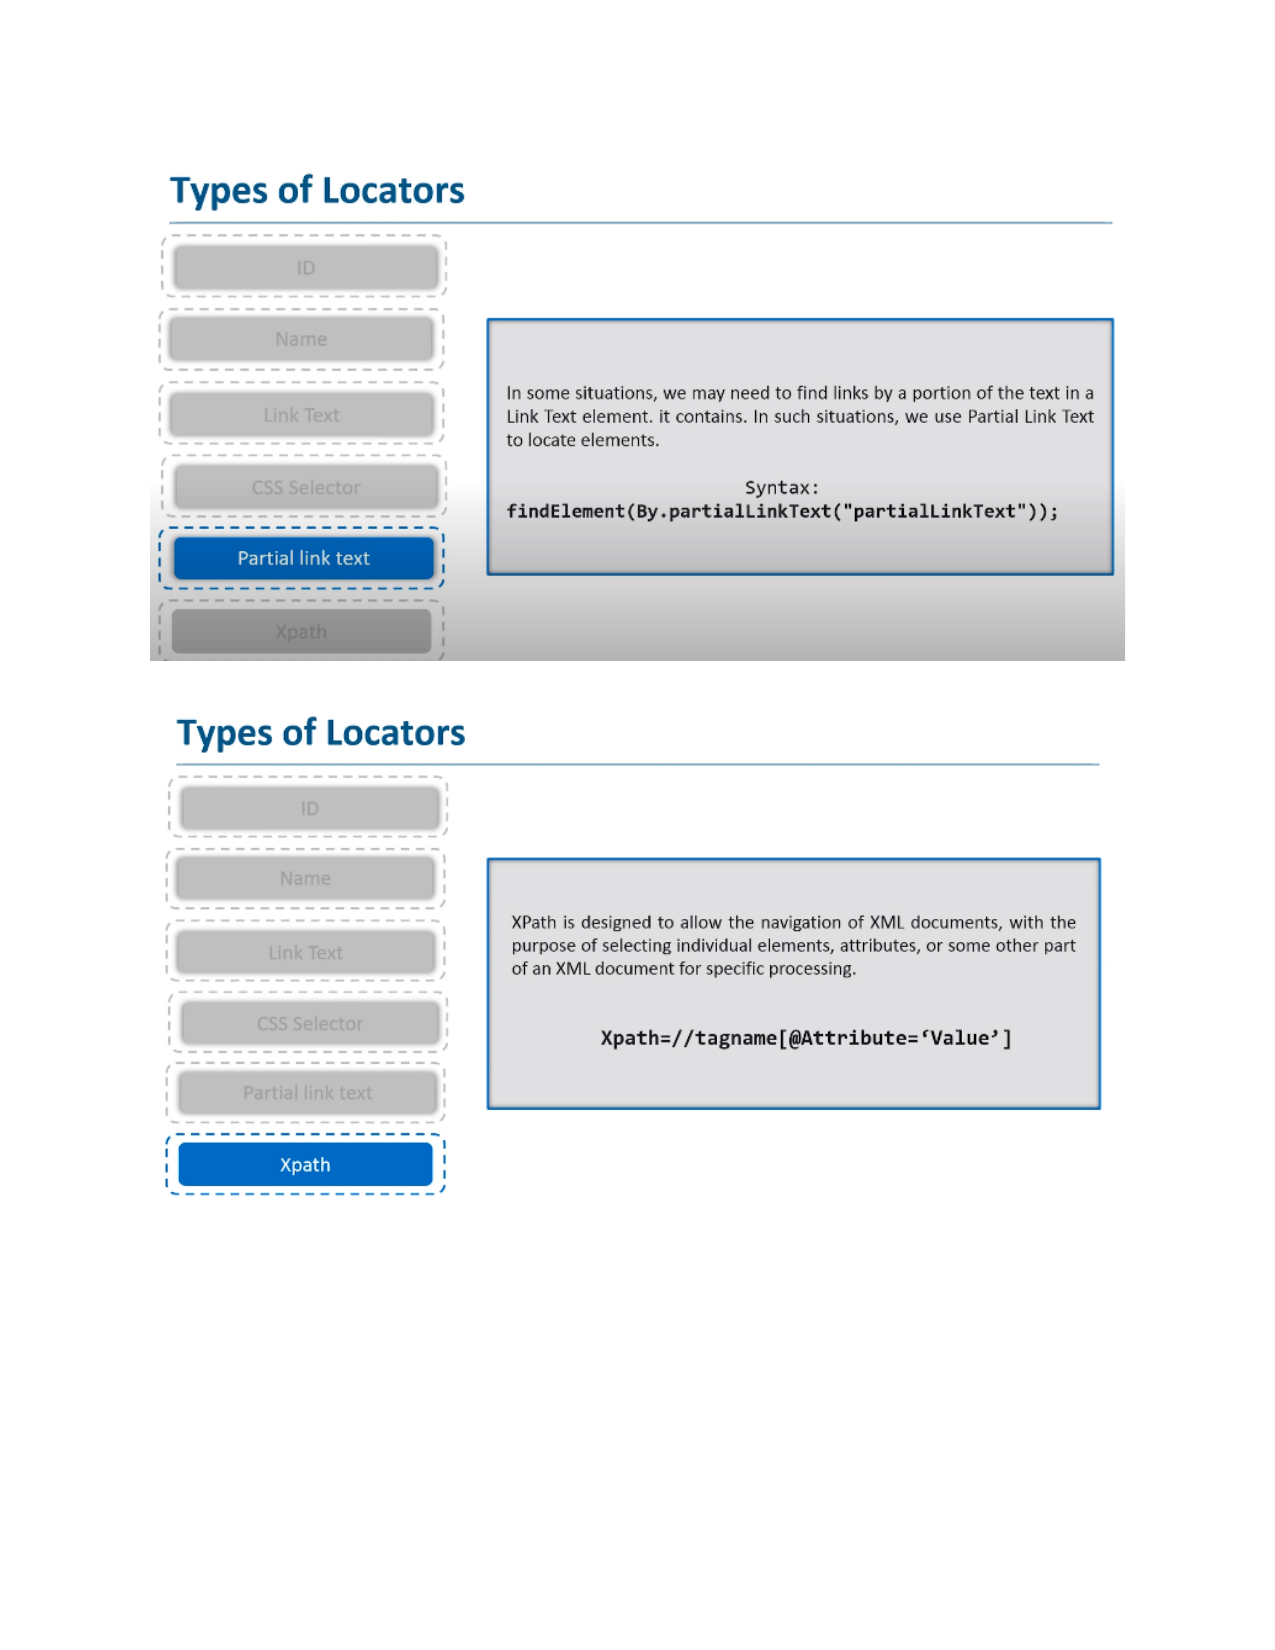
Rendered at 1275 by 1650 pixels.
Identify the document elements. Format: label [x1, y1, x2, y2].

picture [150, 686, 1125, 1197]
picture [150, 150, 1125, 661]
